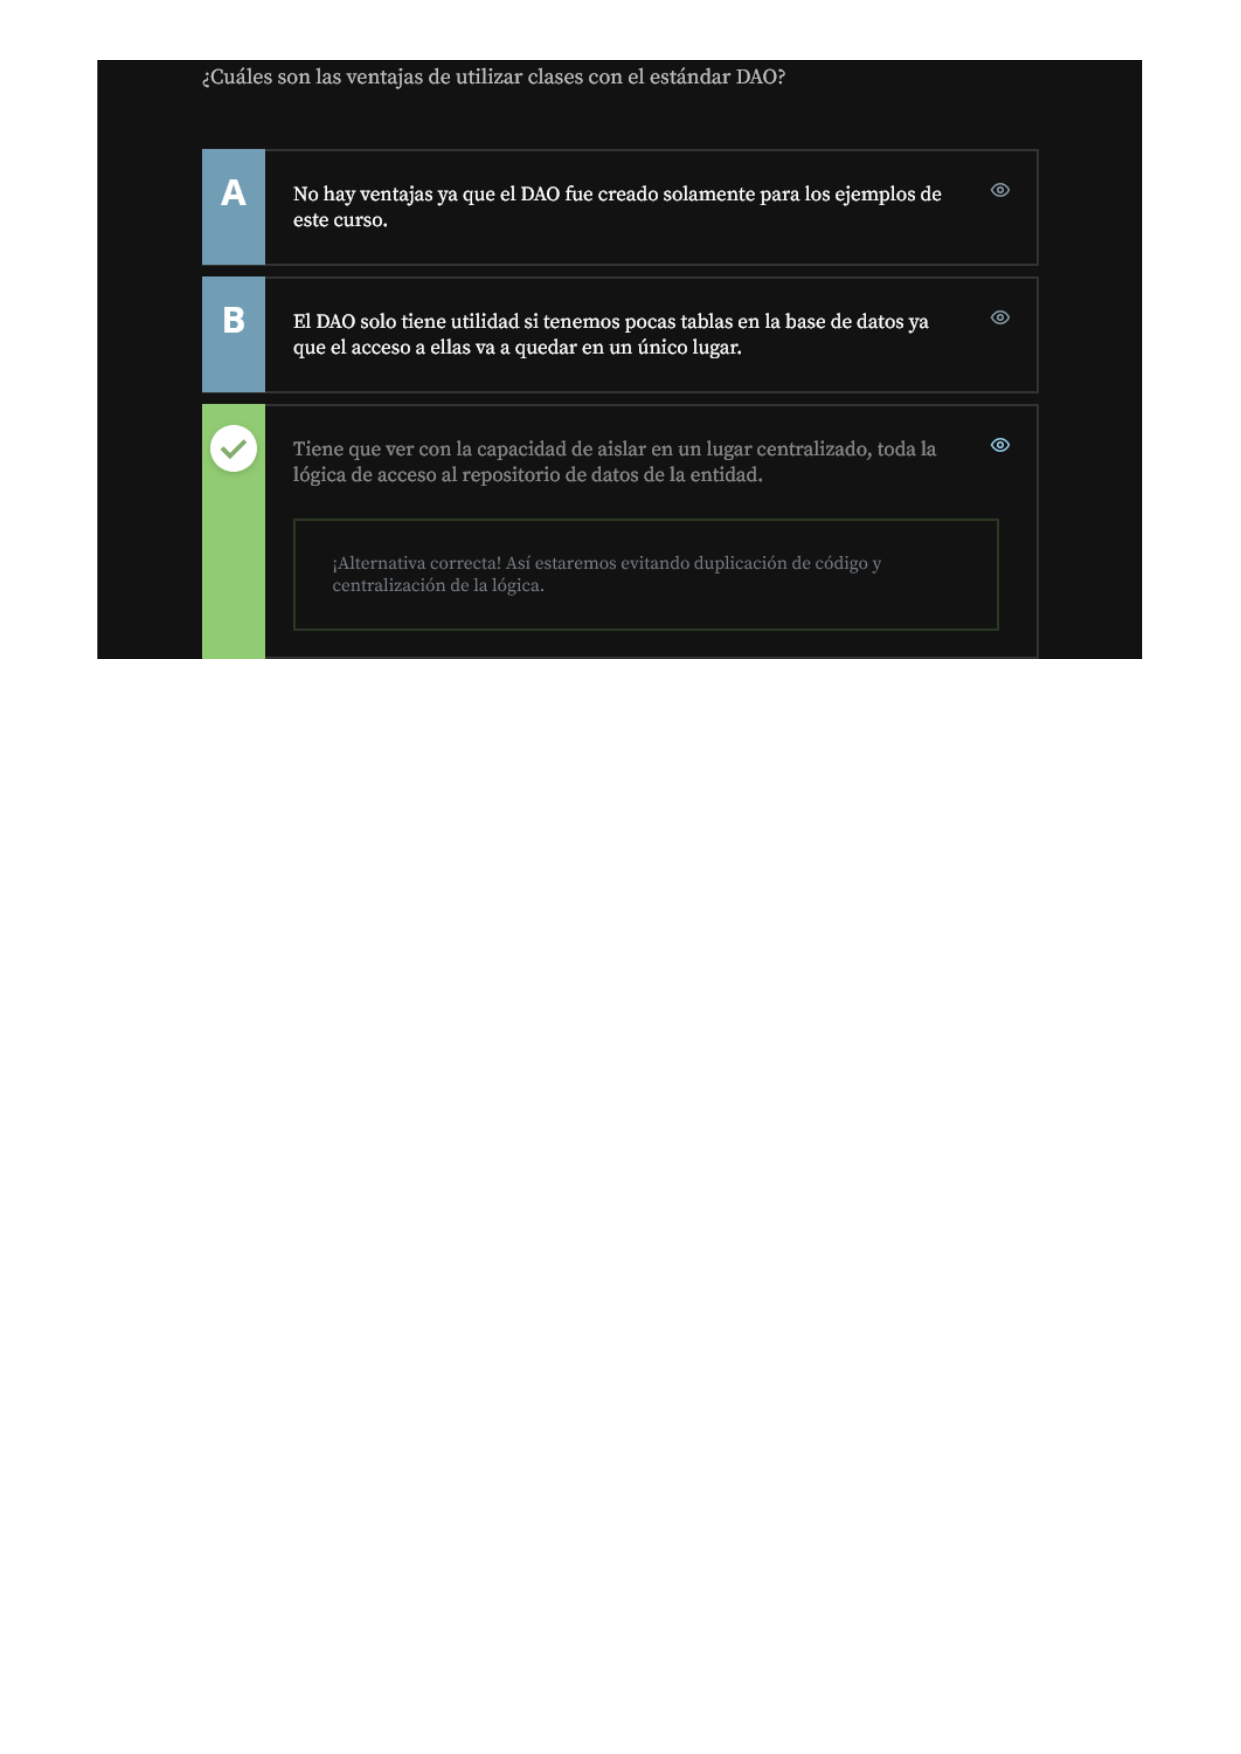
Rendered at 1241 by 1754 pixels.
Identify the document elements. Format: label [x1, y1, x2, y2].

picture [97, 60, 1143, 659]
